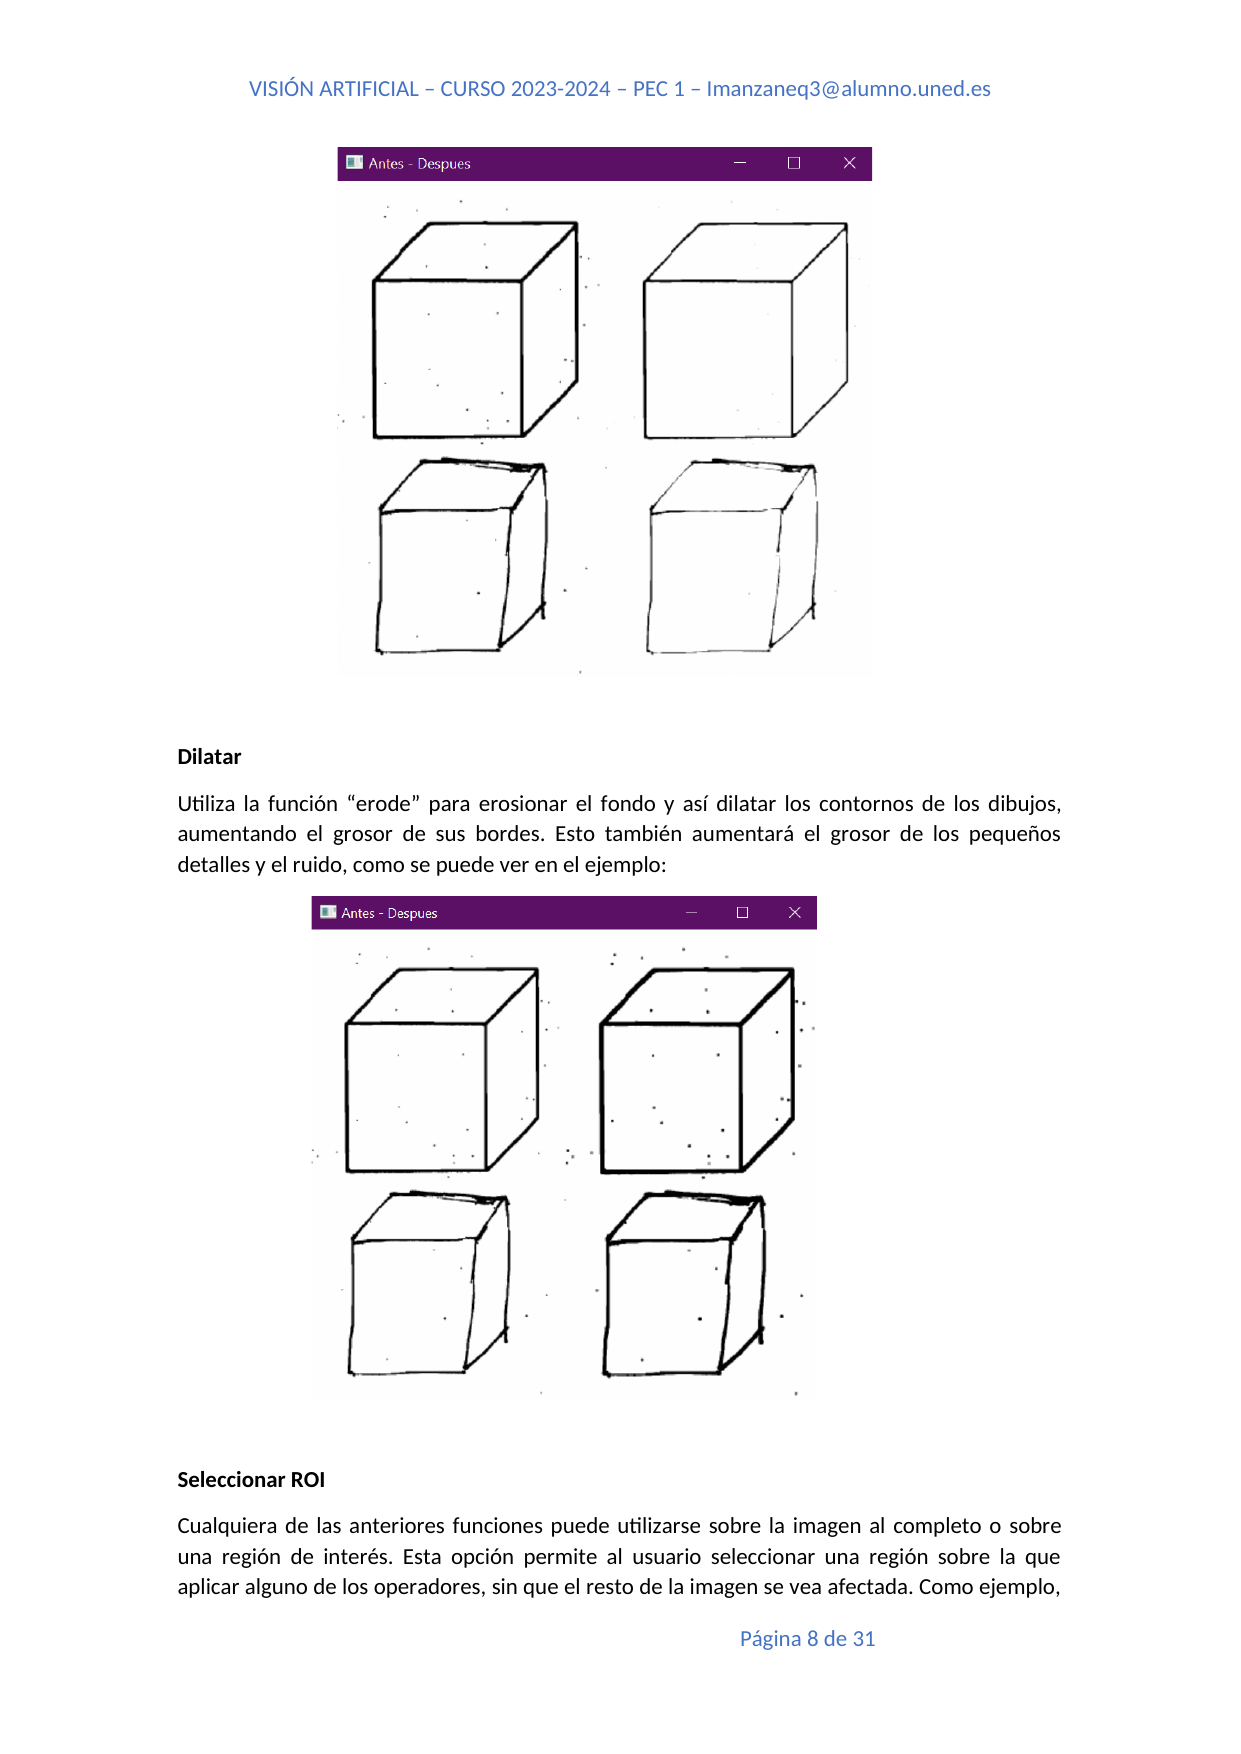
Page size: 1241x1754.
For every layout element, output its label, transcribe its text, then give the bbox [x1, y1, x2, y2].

text Utiliza la función “erode” para erosionar el fondo y así dilatar los contornos de los dibujos, aumentando el grosor de sus bordes. Esto también aumentará el grosor de los pequeños detalles y el ruido, como se puede ver en el ejemplo: [177, 789, 1063, 878]
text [177, 1512, 1063, 1600]
picture [311, 896, 817, 1399]
text Dilatar [177, 742, 1063, 771]
picture [337, 147, 873, 677]
text Seleccionar ROI [177, 1465, 1063, 1493]
